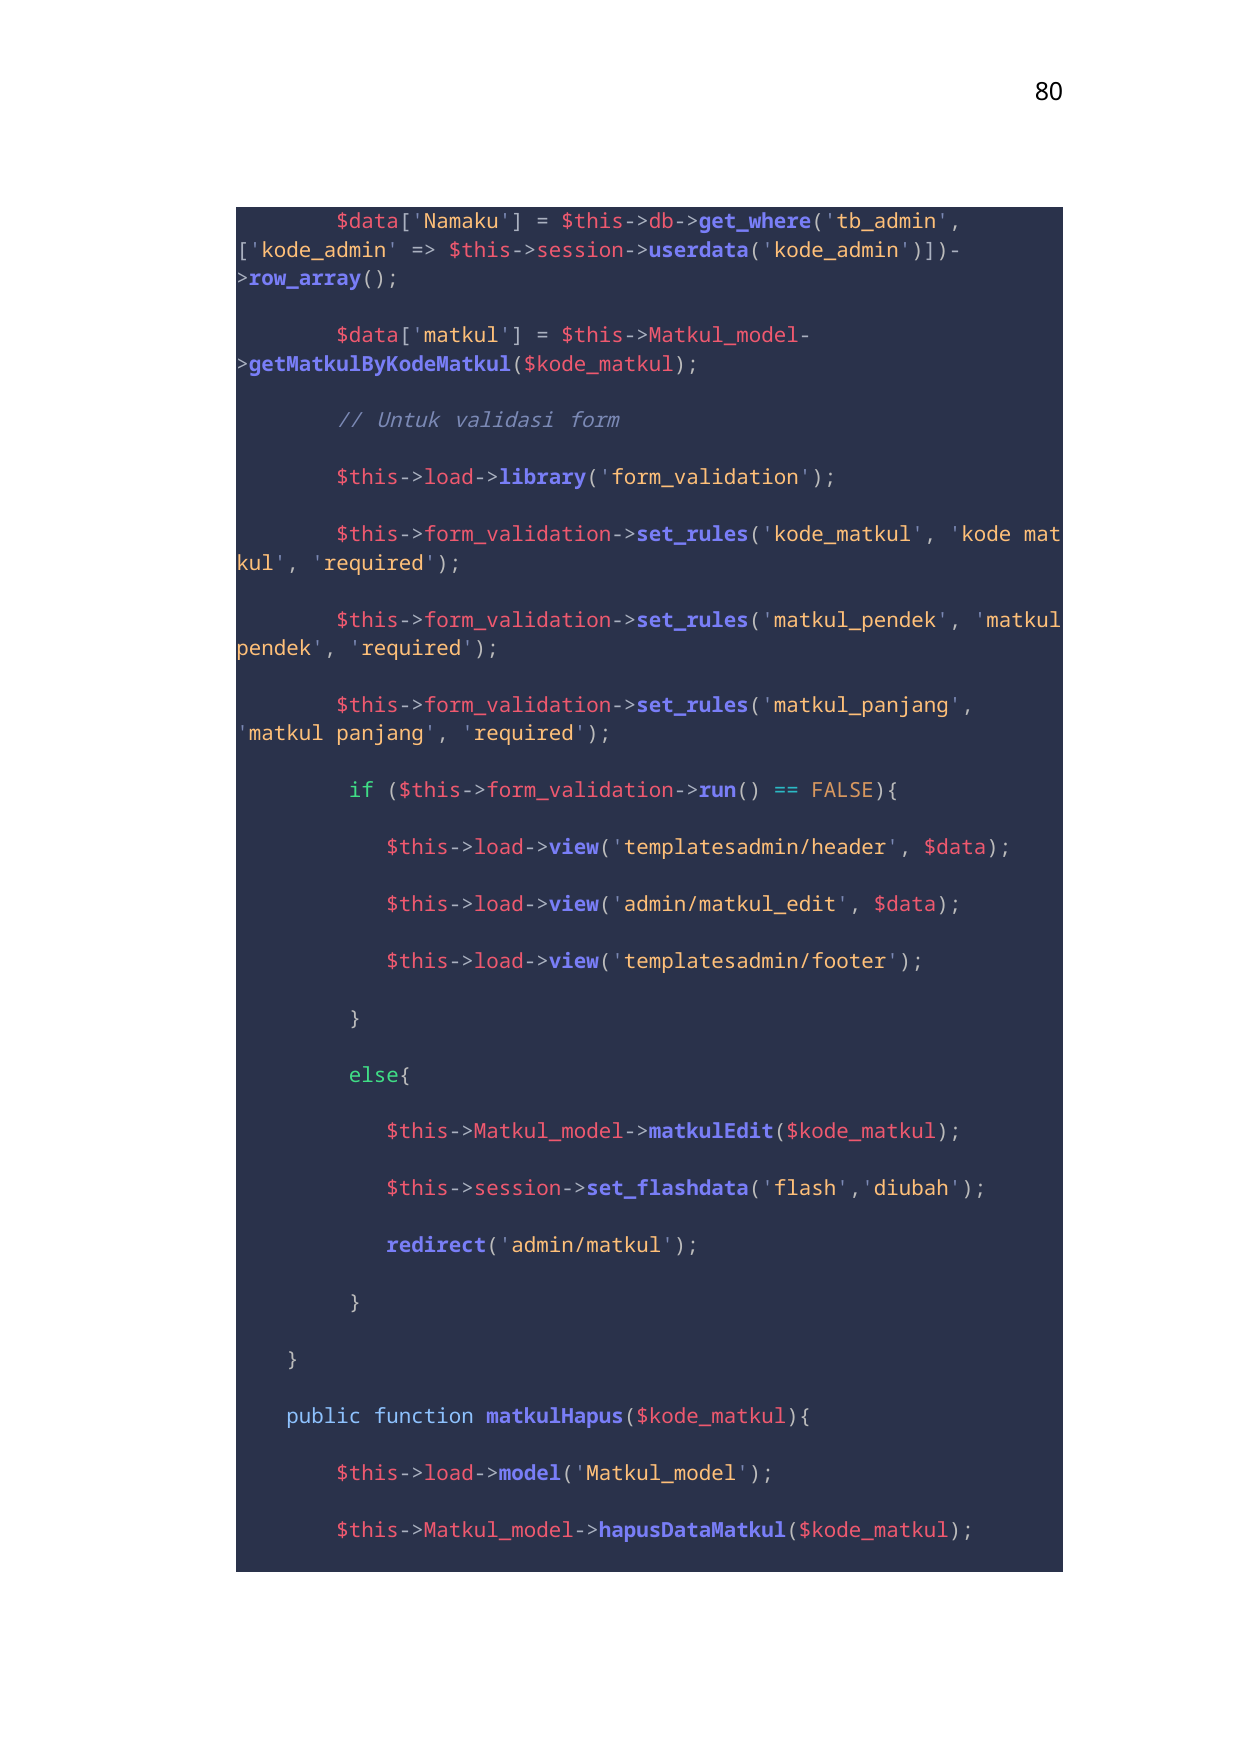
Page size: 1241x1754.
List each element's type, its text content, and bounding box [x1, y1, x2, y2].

text $this->load->model('Matkul_model'); [236, 1458, 1063, 1486]
text $this->load->view('admin/matkul_edit', $data); [236, 889, 1063, 917]
text public function matkulHapus($kode_matkul){ [236, 1401, 1063, 1429]
text $this->form_validation->set_rules('matkul_pendek', 'matkul pendek', 'required'); [236, 605, 1063, 662]
text $this->load->view('templatesadmin/header', $data); [236, 832, 1063, 861]
text redirect('admin/matkul'); [236, 1230, 1063, 1259]
text $data['Namaku'] = $this->db->get_where('tb_admin', ['kode_admin' => $this->session->userdata('kode_admin')])->row_array(); [236, 207, 1063, 292]
text } [236, 1003, 1063, 1031]
text $this->load->library('form_validation'); [236, 462, 1063, 491]
text $this->load->view('templatesadmin/footer'); [236, 946, 1063, 974]
text } [236, 1344, 1063, 1372]
text $this->form_validation->set_rules('kode_matkul', 'kode matkul', 'required'); [236, 519, 1063, 576]
text $this->form_validation->set_rules('matkul_panjang', 'matkul panjang', 'required'); [236, 690, 1063, 747]
text } [236, 1287, 1063, 1316]
text if ($this->form_validation->run() == FALSE){ [236, 775, 1063, 804]
text $data['matkul'] = $this->Matkul_model->getMatkulByKodeMatkul($kode_matkul); [236, 320, 1063, 377]
text $this->Matkul_model->matkulEdit($kode_matkul); [236, 1117, 1063, 1145]
text // Untuk validasi form [236, 406, 1063, 434]
text $this->session->set_flashdata('flash','diubah'); [236, 1173, 1063, 1202]
text $this->Matkul_model->hapusDataMatkul($kode_matkul); [236, 1515, 1063, 1543]
text else{ [236, 1060, 1063, 1088]
